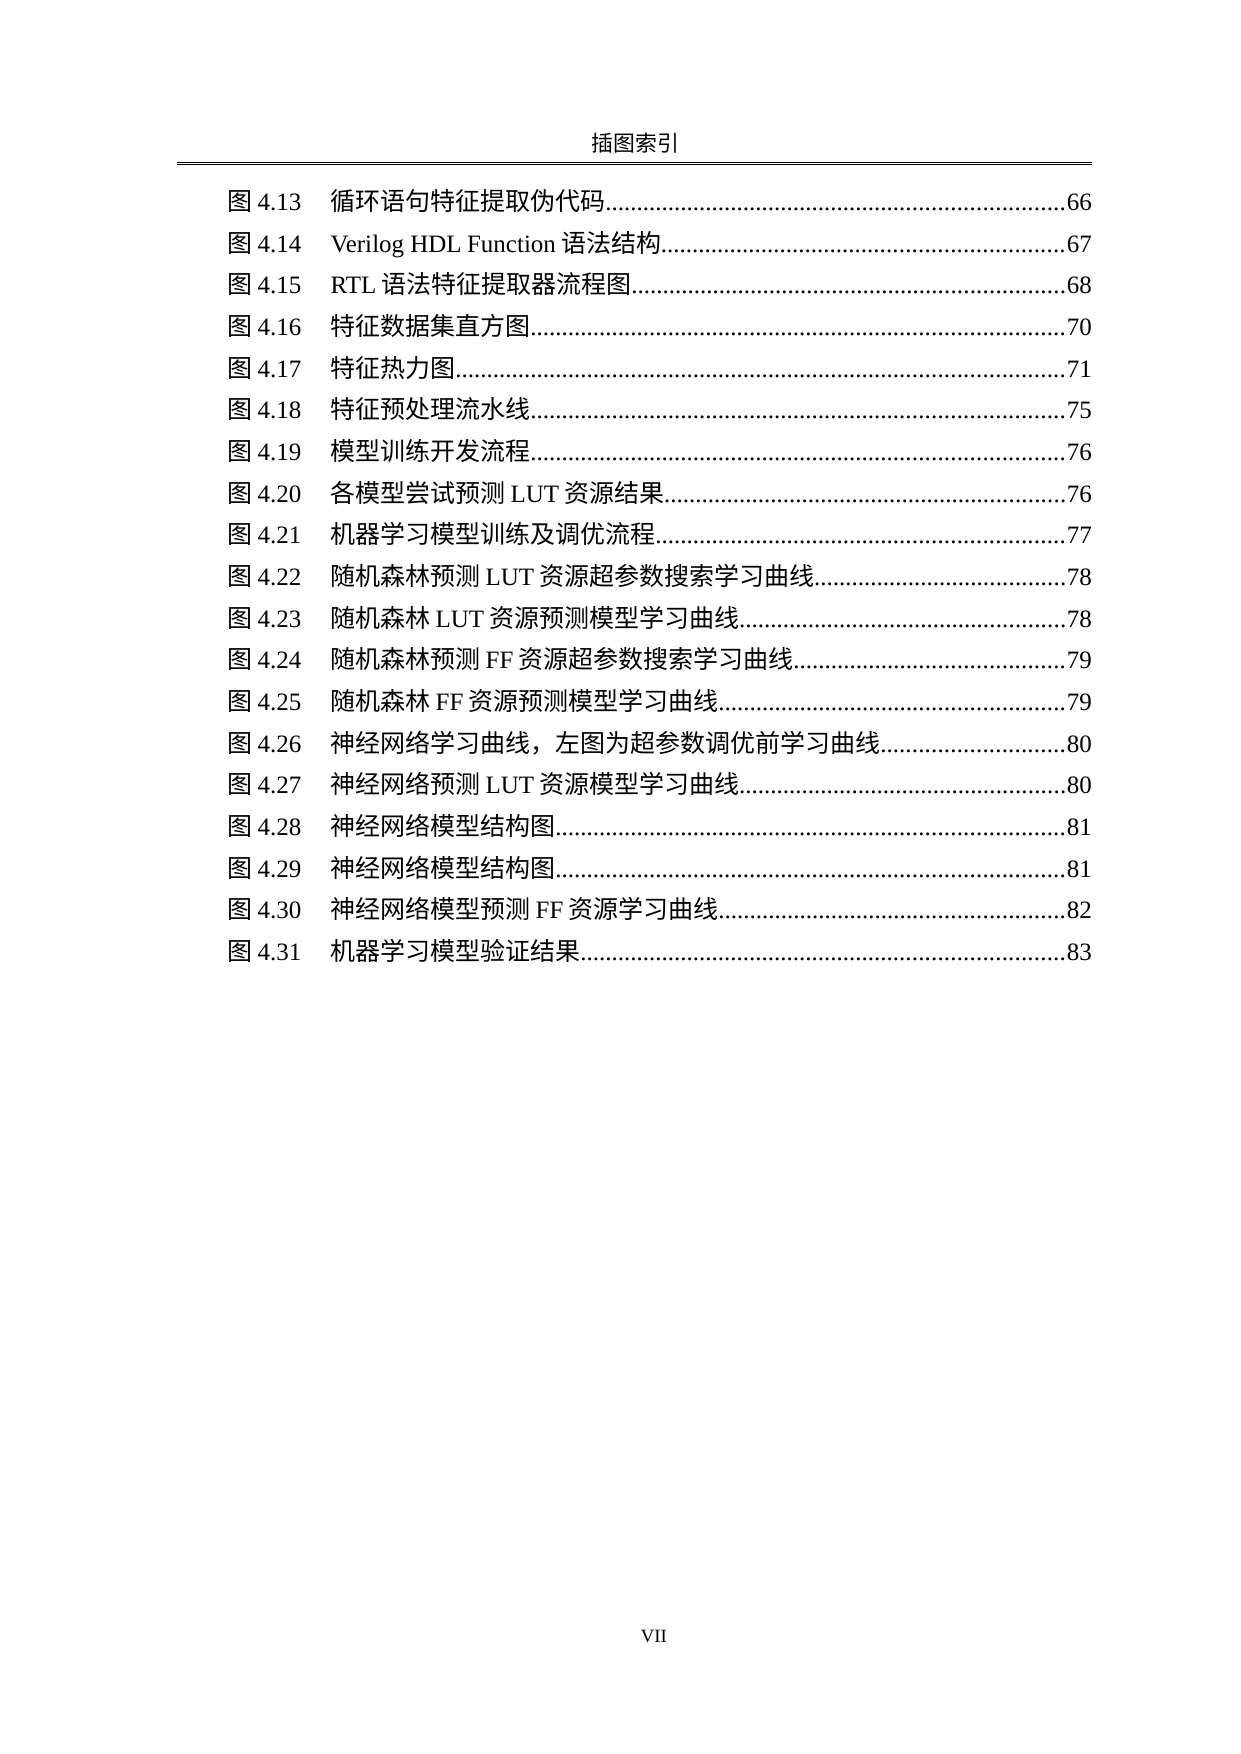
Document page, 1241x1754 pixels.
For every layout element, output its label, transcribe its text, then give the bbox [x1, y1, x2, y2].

text 图4.22 随机森林预测LUT资源超参数搜索学习曲线 78 [227, 552, 1092, 594]
text 图4.28 神经网络模型结构图 81 [227, 802, 1092, 844]
text 图4.25 随机森林FF资源预测模型学习曲线 79 [227, 677, 1092, 719]
text 图4.30 神经网络模型预测FF资源学习曲线 82 [227, 886, 1092, 927]
text 图4.13 循环语句特征提取伪代码 66 [227, 177, 1092, 219]
text 图4.17 特征热力图 71 [227, 344, 1092, 386]
text 图4.23 随机森林LUT资源预测模型学习曲线 78 [227, 594, 1092, 636]
text 图4.24 随机森林预测FF资源超参数搜索学习曲线 79 [227, 636, 1092, 677]
text 图4.26 神经网络学习曲线，左图为超参数调优前学习曲线 80 [227, 719, 1092, 761]
text 图4.29 神经网络模型结构图 81 [227, 844, 1092, 886]
text 图4.27 神经网络预测LUT资源模型学习曲线 80 [227, 761, 1092, 802]
text 图4.18 特征预处理流水线 75 [227, 386, 1092, 427]
text 图4.21 机器学习模型训练及调优流程 77 [227, 511, 1092, 552]
text 图4.15 RTL语法特征提取器流程图 68 [227, 261, 1092, 302]
text 图4.14 Verilog HDL Function语法结构 67 [227, 219, 1092, 261]
text 图4.20 各模型尝试预测LUT资源结果 76 [227, 469, 1092, 511]
text 图4.16 特征数据集直方图 70 [227, 302, 1092, 344]
text 图4.31 机器学习模型验证结果 83 [227, 927, 1092, 969]
text 图4.19 模型训练开发流程 76 [227, 427, 1092, 469]
